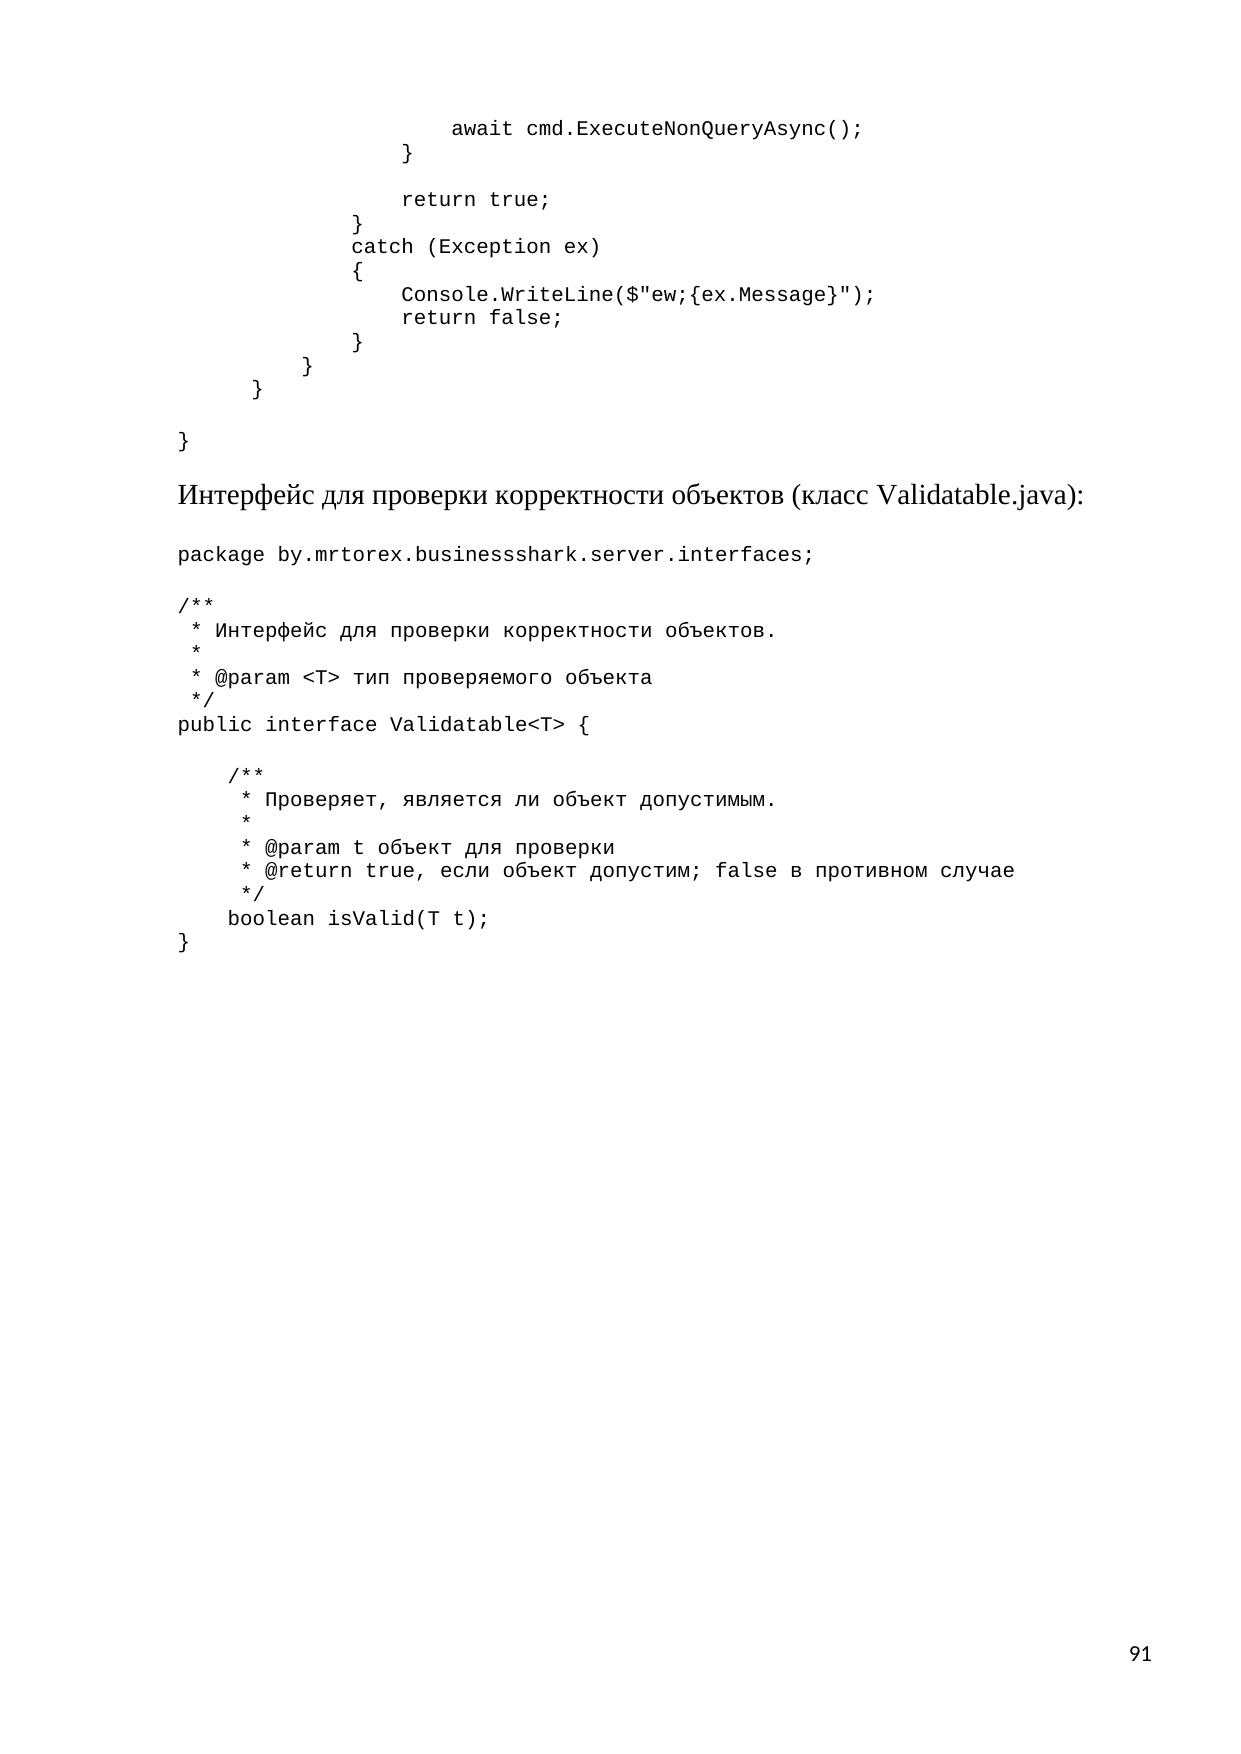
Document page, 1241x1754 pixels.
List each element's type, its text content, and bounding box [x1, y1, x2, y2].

text Интерфейс для проверки корректности объектов (класс Validatable.java): [177, 477, 1152, 511]
text package by.mrtorex.businessshark.server.interfaces; [177, 544, 1152, 568]
text */ [177, 691, 1152, 714]
text /** [177, 766, 1152, 789]
text * [177, 813, 1152, 837]
text * [177, 643, 1152, 667]
text public interface Validatable<T> { [177, 714, 1152, 738]
text } [177, 430, 1152, 453]
text } [177, 931, 1152, 955]
text /** [177, 596, 1152, 619]
text * Интерфейс для проверки корректности объектов. [177, 619, 1152, 643]
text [251, 118, 1152, 402]
text boolean isValid(T t); [177, 908, 1152, 931]
text * @return true, если объект допустим; false в противном случае [177, 860, 1152, 884]
text * @param <T> тип проверяемого объекта [177, 667, 1152, 691]
text * Проверяет, является ли объект допустимым. [177, 789, 1152, 813]
text */ [177, 884, 1152, 908]
text * @param t объект для проверки [177, 837, 1152, 860]
